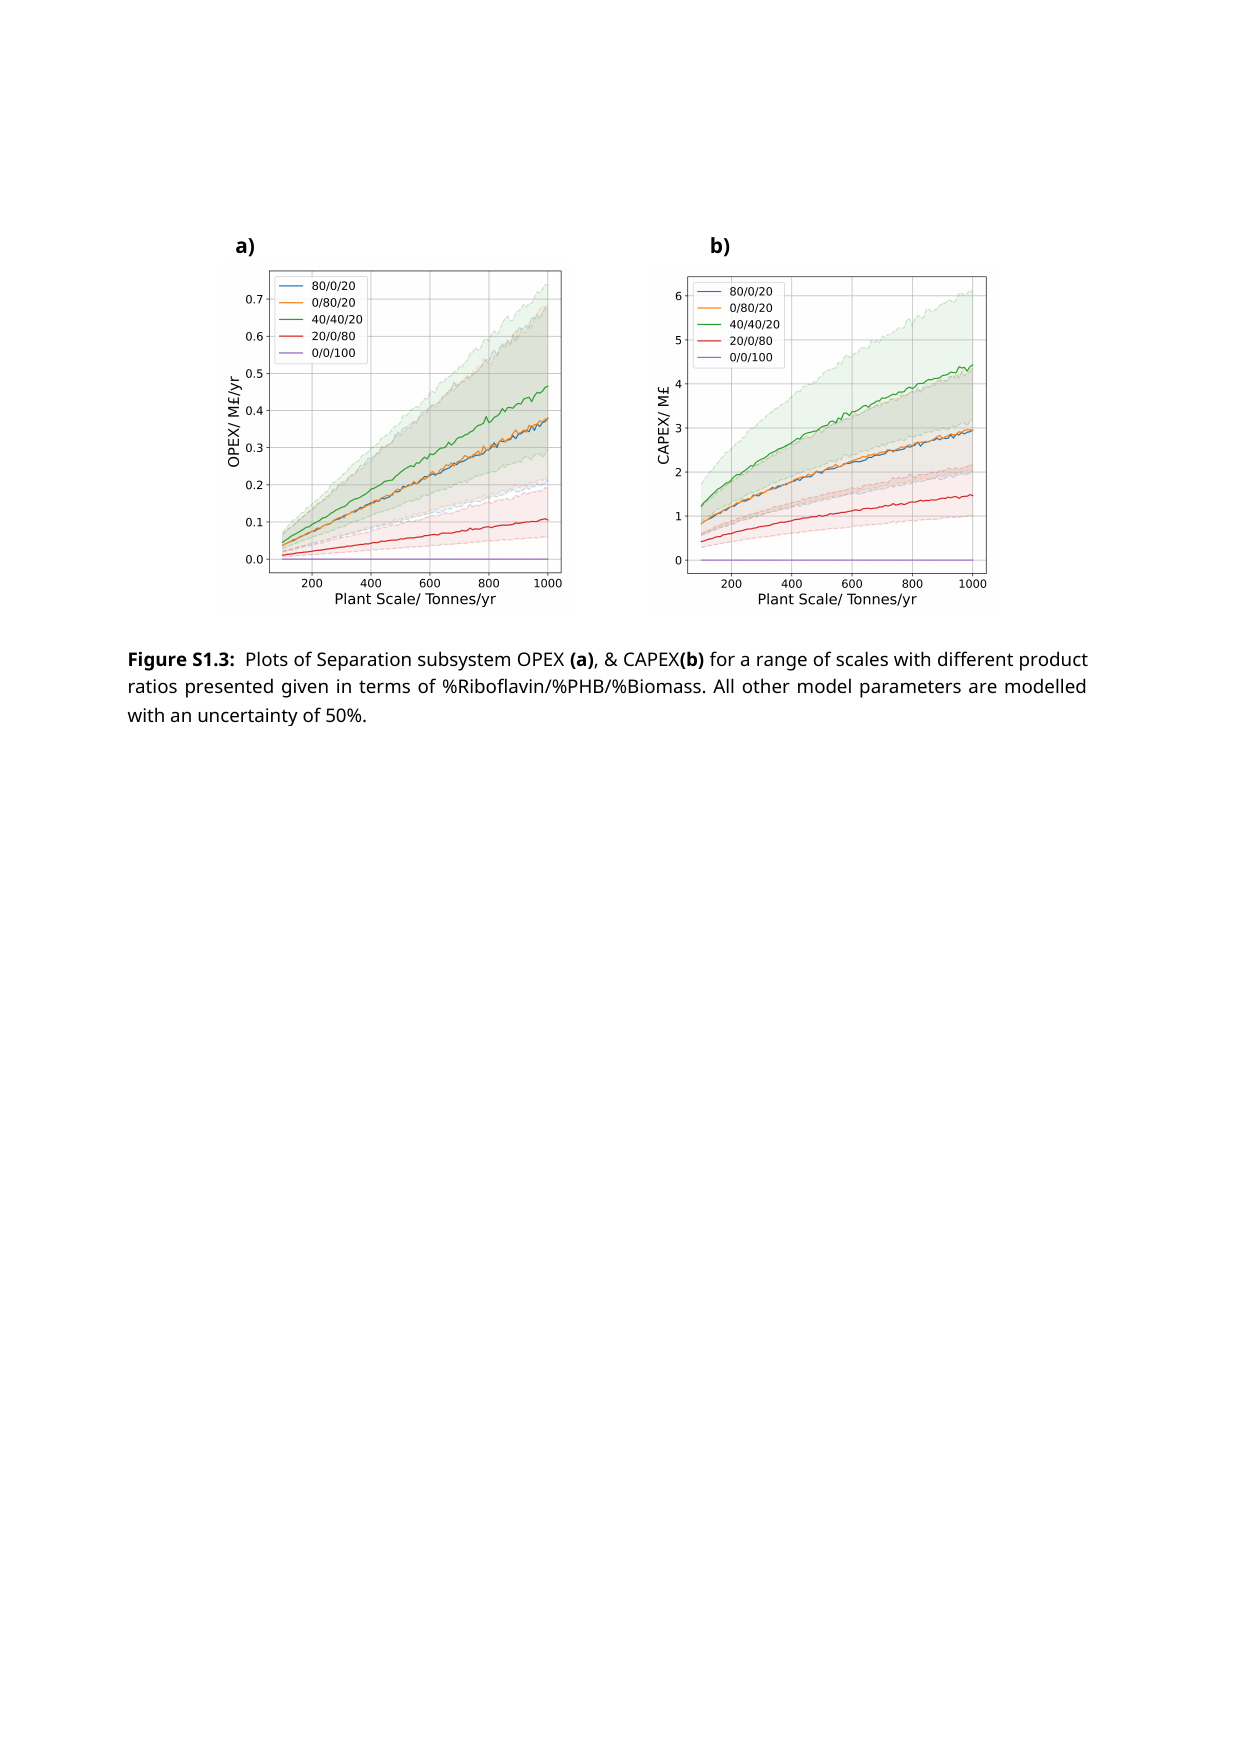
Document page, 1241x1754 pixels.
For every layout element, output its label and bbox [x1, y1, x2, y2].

picture [649, 268, 997, 616]
picture [219, 262, 572, 616]
